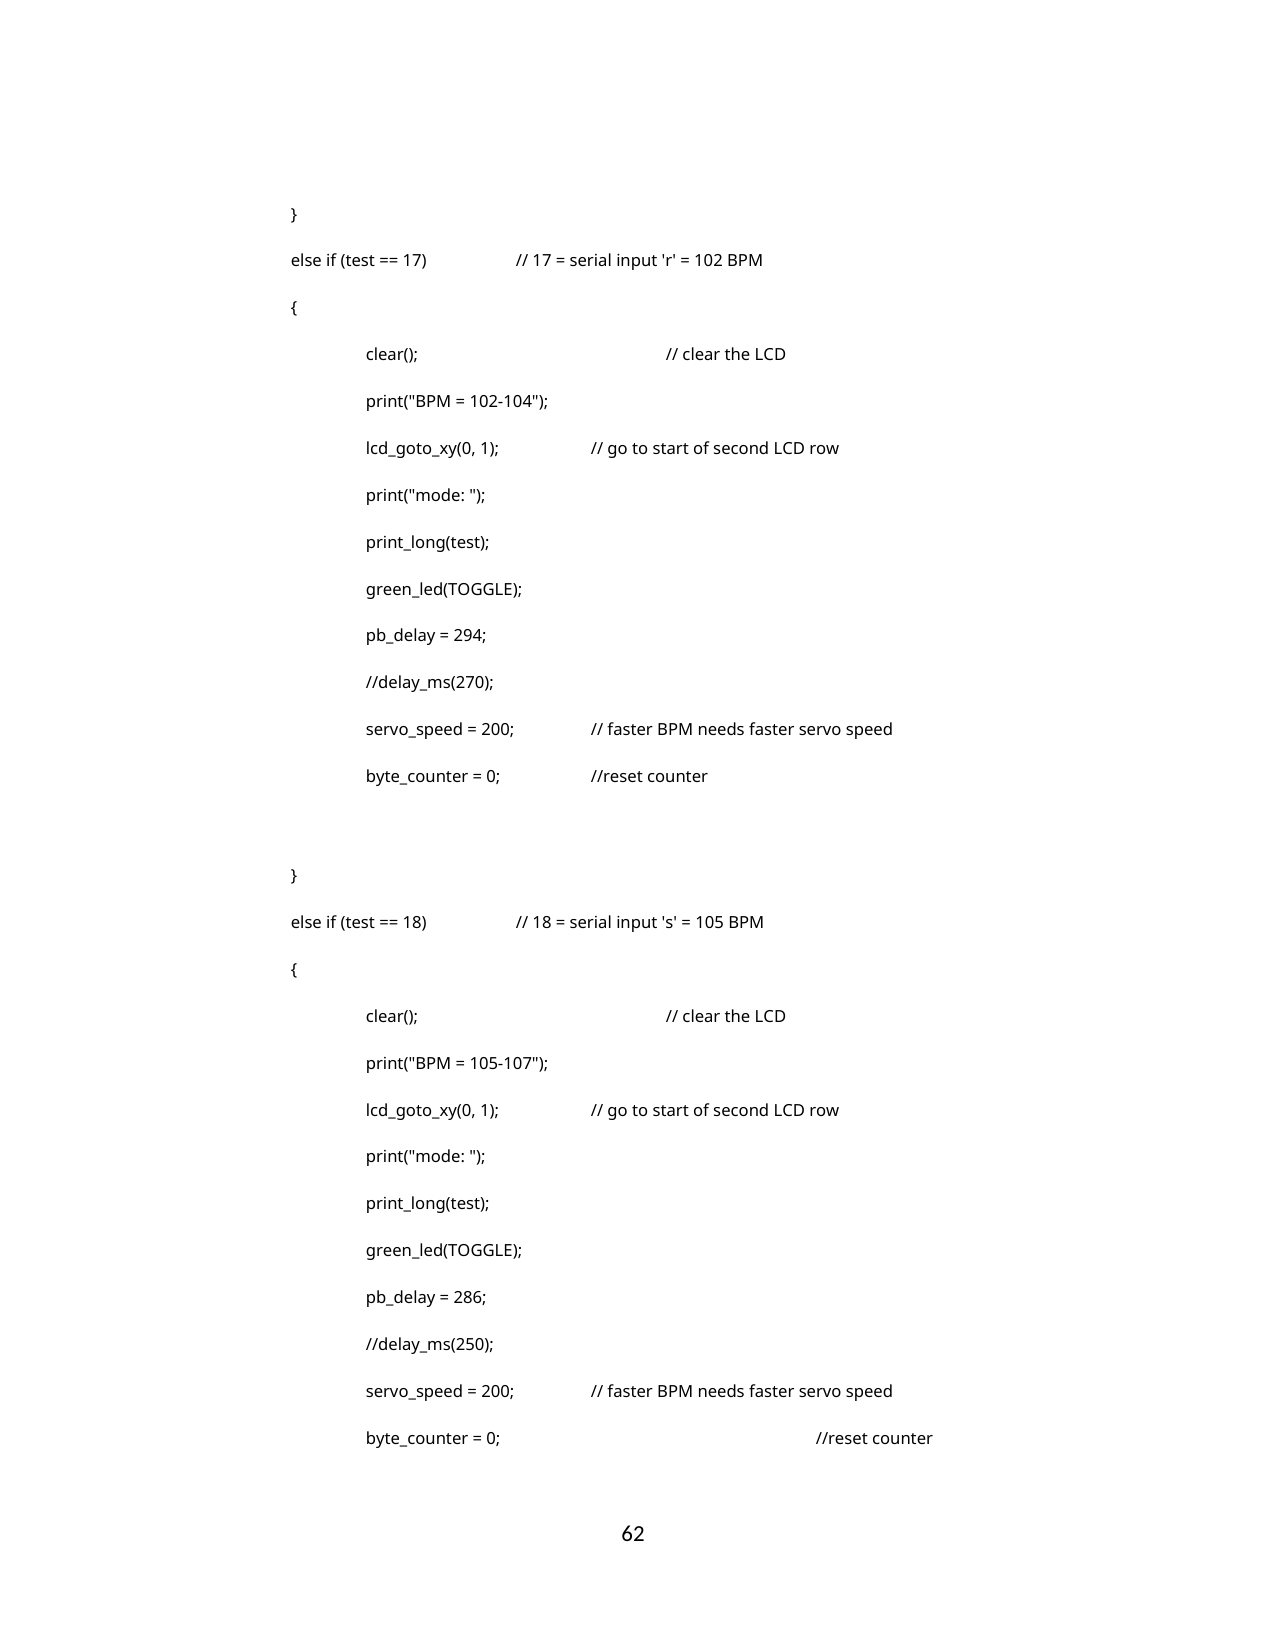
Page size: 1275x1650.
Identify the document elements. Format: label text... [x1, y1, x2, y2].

text pb_delay = 286; [141, 1286, 1125, 1308]
text { [141, 957, 1125, 980]
text print_long(test); [141, 530, 1125, 553]
text byte_counter = 0; //reset counter [141, 765, 1125, 787]
text servo_speed = 200; // faster BPM needs faster servo speed [141, 718, 1125, 741]
text pb_delay = 294; [141, 624, 1125, 647]
text green_led(TOGGLE); [141, 1239, 1125, 1261]
text servo_speed = 200; // faster BPM needs faster servo speed [141, 1379, 1125, 1402]
text } [141, 864, 1125, 886]
text print("BPM = 102-104"); [141, 390, 1125, 412]
text print_long(test); [141, 1192, 1125, 1214]
text lcd_goto_xy(0, 1); // go to start of second LCD row [141, 437, 1125, 459]
text else if (test == 18) // 18 = serial input 's' = 105 BPM [141, 911, 1125, 933]
text //delay_ms(270); [141, 671, 1125, 694]
text //delay_ms(250); [141, 1332, 1125, 1355]
text print("BPM = 105-107"); [141, 1051, 1125, 1074]
text else if (test == 17) // 17 = serial input 'r' = 102 BPM [141, 249, 1125, 272]
text clear(); // clear the LCD [141, 1004, 1125, 1027]
text lcd_goto_xy(0, 1); // go to start of second LCD row [141, 1098, 1125, 1121]
text { [141, 296, 1125, 319]
text clear(); // clear the LCD [141, 343, 1125, 366]
text print("mode: "); [141, 1145, 1125, 1168]
text print("mode: "); [141, 483, 1125, 506]
text green_led(TOGGLE); [141, 577, 1125, 600]
text byte_counter = 0; //reset counter [141, 1426, 1125, 1449]
text } [141, 202, 1125, 225]
